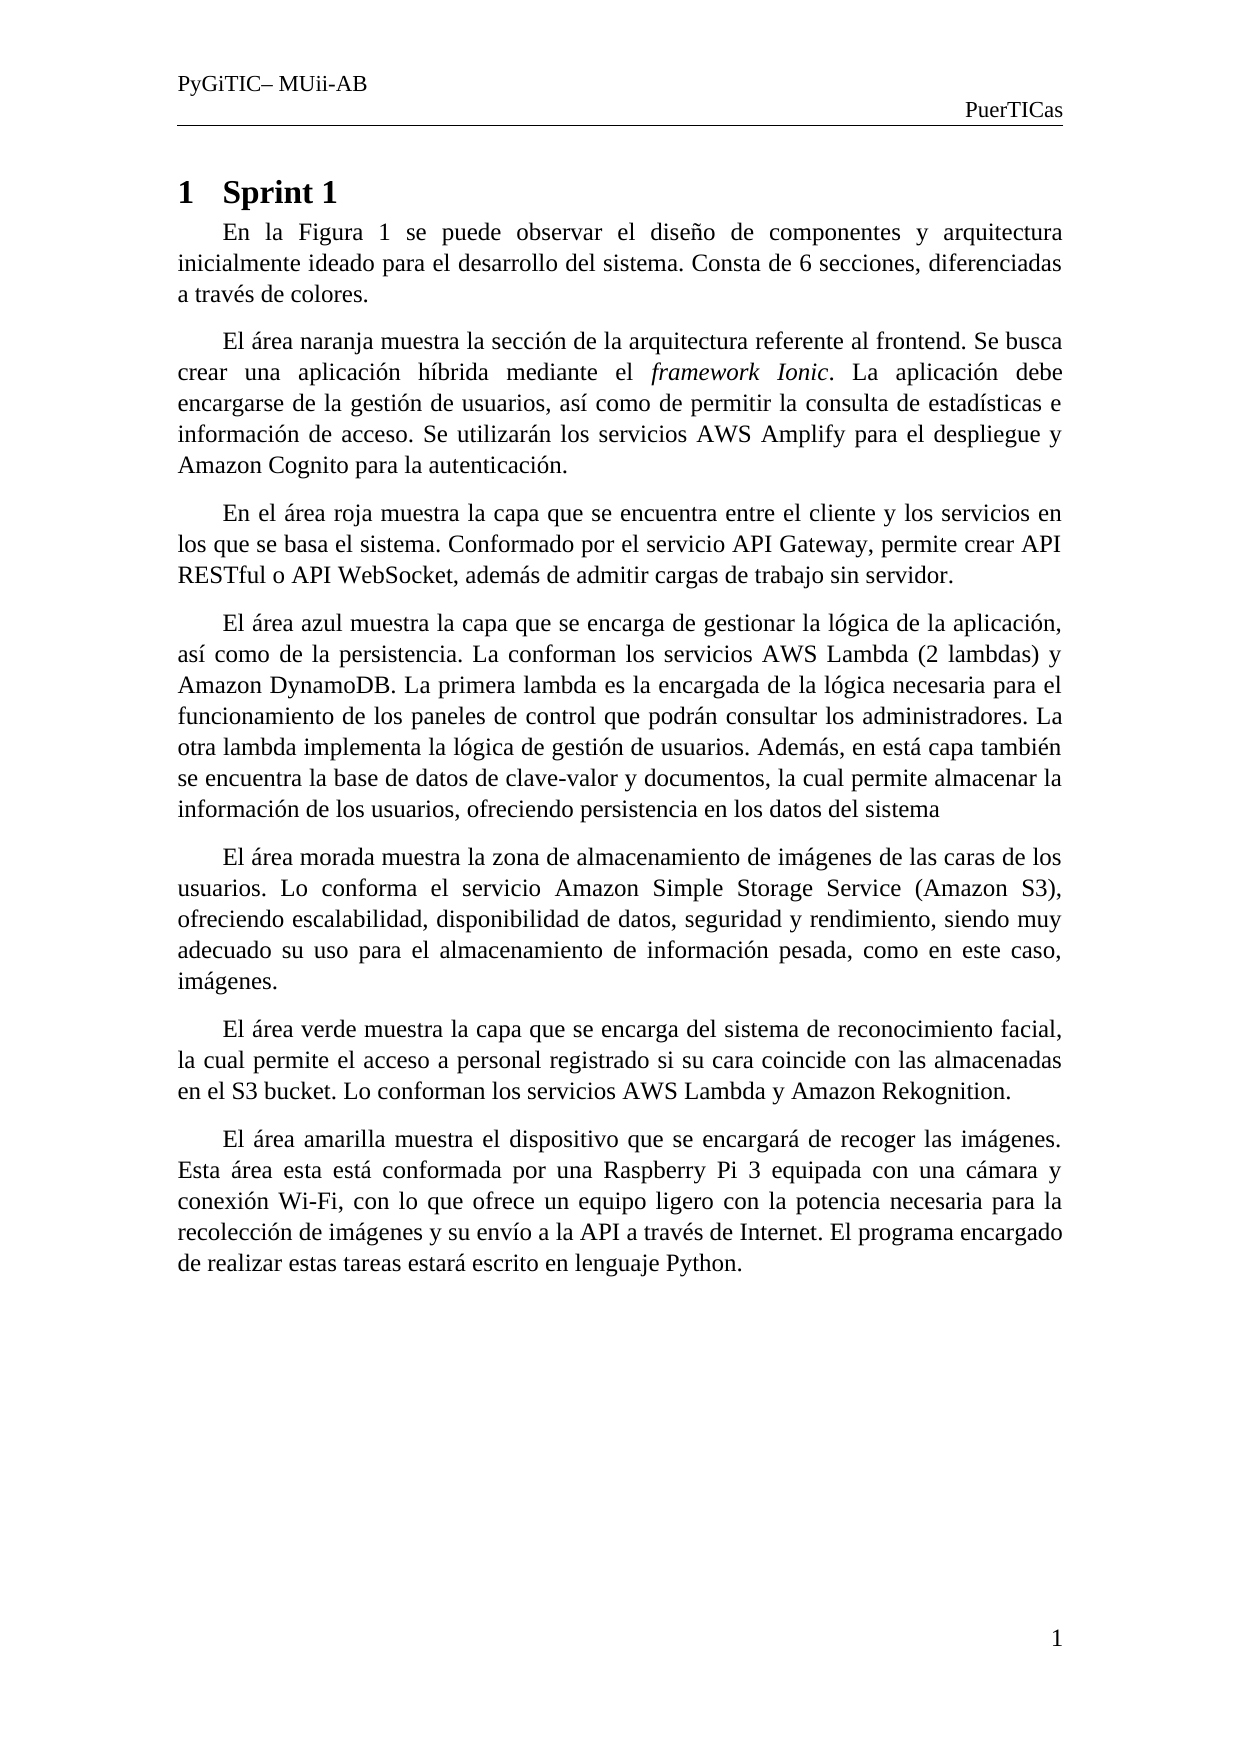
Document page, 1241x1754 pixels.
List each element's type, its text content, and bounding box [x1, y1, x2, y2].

text El área amarilla muestra el dispositivo que se encargará de recoger las imágenes. Esta área esta está conformada por una Raspberry Pi 3 equipada con una cámara y conexión Wi-Fi, con lo que ofrece un equipo ligero con la potencia necesaria para la recolección de imágenes y su envío a la API a través de Internet. El programa encargado de realizar estas tareas estará escrito en lenguaje Python. [177, 1124, 1063, 1277]
text El área morada muestra la zona de almacenamiento de imágenes de las caras de los usuarios. Lo conforma el servicio Amazon Simple Storage Service (Amazon S3), ofreciendo escalabilidad, disponibilidad de datos, seguridad y rendimiento, siendo muy adecuado su uso para el almacenamiento de información pesada, como en este caso, imágenes. [177, 842, 1063, 995]
text El área verde muestra la capa que se encarga del sistema de reconocimiento facial, la cual permite el acceso a personal registrado si su cara coincide con las almacenadas en el S3 bucket. Lo conforman los servicios AWS Lambda y Amazon Rekognition. [177, 1014, 1063, 1105]
text En el área roja muestra la capa que se encuentra entre el cliente y los servicios en los que se basa el sistema. Conformado por el servicio API Gateway, permite crear API RESTful o API WebSocket, además de admitir cargas de trabajo sin servidor. [177, 498, 1063, 589]
text El área naranja muestra la sección de la arquitectura referente al frontend. Se busca crear una aplicación híbrida mediante el framework Ionic. La aplicación debe encargarse de la gestión de usuarios, así como de permitir la consulta de estadísticas e información de acceso. Se utilizarán los servicios AWS Amplify para el despliegue y Amazon Cognito para la autenticación. [177, 326, 1063, 479]
text El área azul muestra la capa que se encarga de gestionar la lógica de la aplicación, así como de la persistencia. La conforman los servicios AWS Lambda (2 lambdas) y Amazon DynamoDB. La primera lambda es la encargada de la lógica necesaria para el funcionamiento de los paneles de control que podrán consultar los administradores. La otra lambda implementa la lógica de gestión de usuarios. Además, en está capa también se encuentra la base de datos de clave-valor y documentos, la cual permite almacenar la información de los usuarios, ofreciendo persistencia en los datos del sistema [177, 608, 1063, 823]
text En la Figura 1 se puede observar el diseño de componentes y arquitectura inicialmente ideado para el desarrollo del sistema. Consta de 6 secciones, diferenciadas a través de colores. [177, 217, 1063, 307]
subtitle Sprint 1 [177, 173, 1063, 211]
